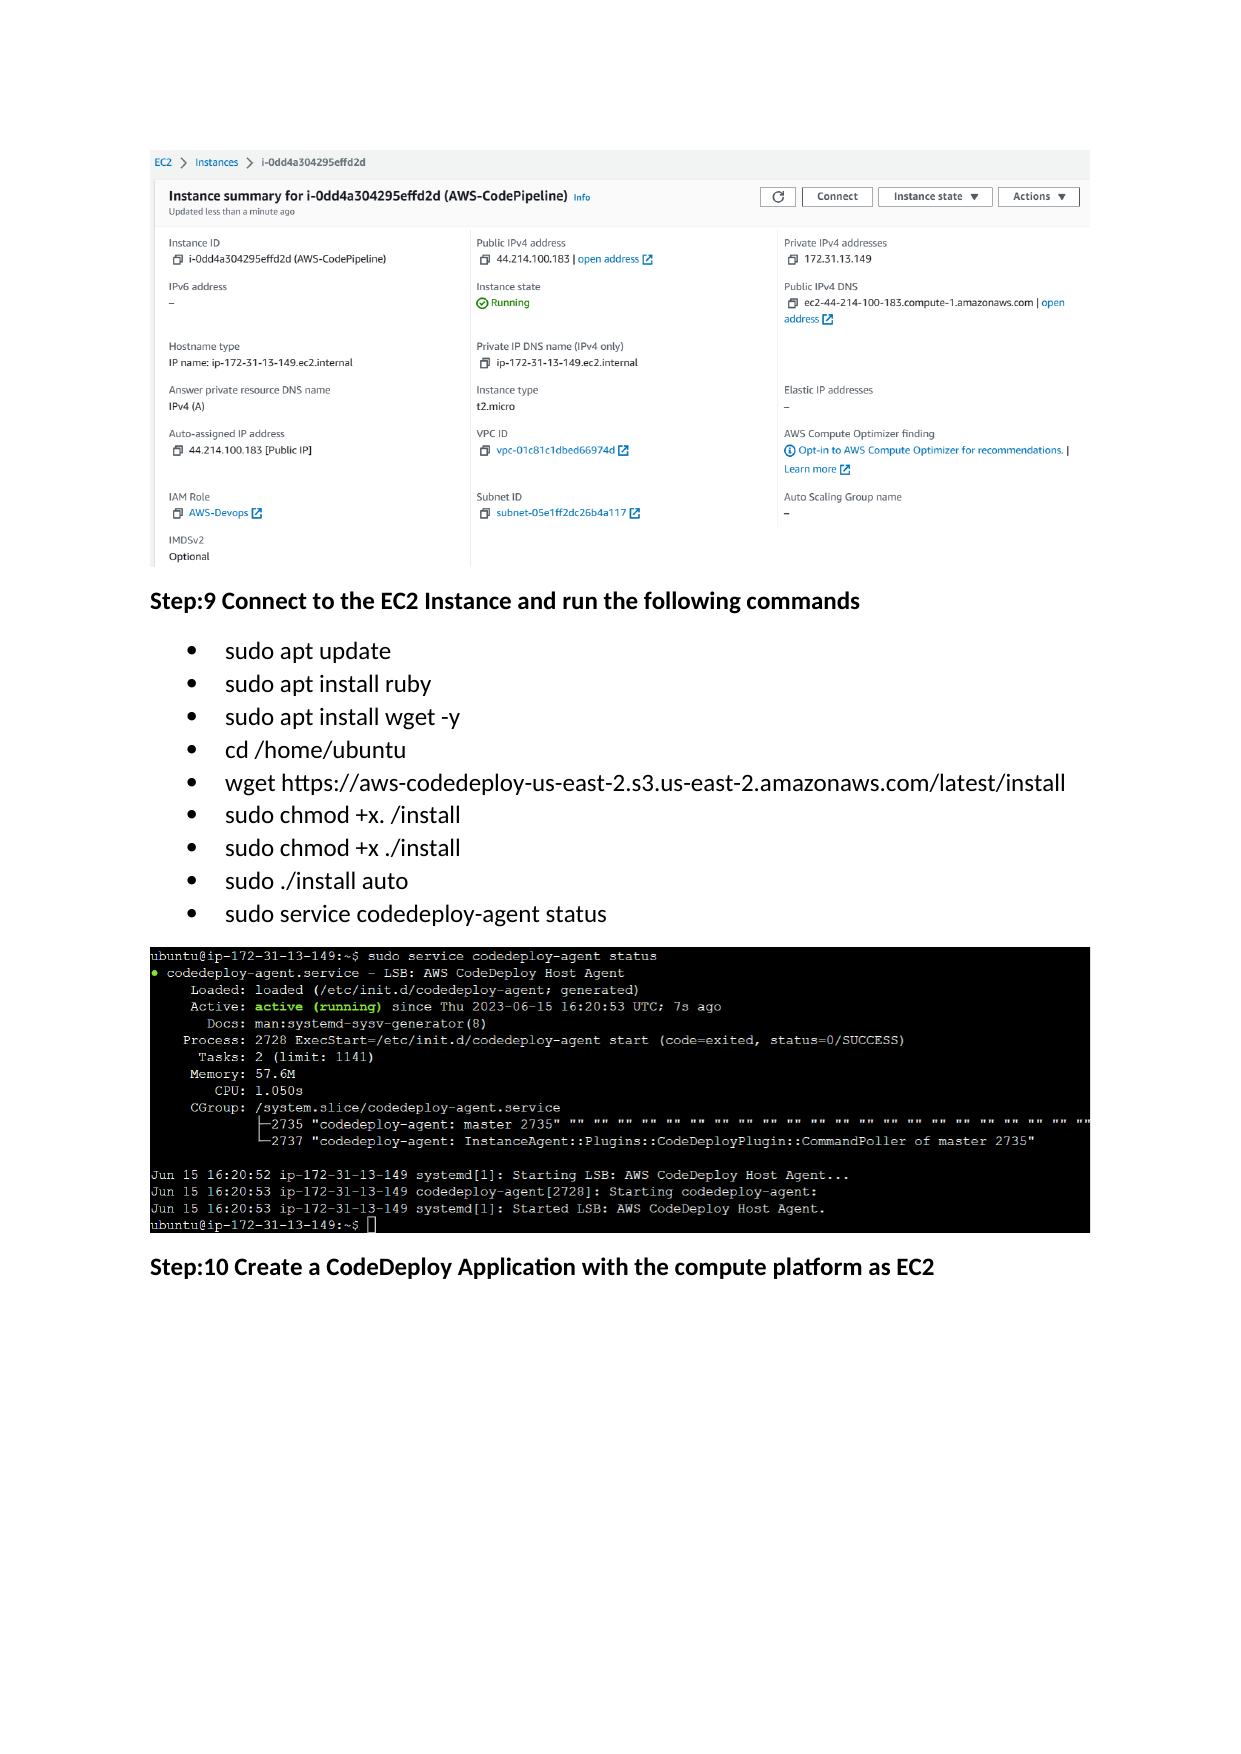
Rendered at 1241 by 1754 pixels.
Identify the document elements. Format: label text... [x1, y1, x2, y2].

text Step:9 Connect to the EC2 Instance and run the following commands [150, 585, 1090, 616]
list sudo ./install auto [187, 865, 1090, 896]
list sudo apt update [187, 635, 1090, 666]
picture [150, 150, 1091, 567]
list wget https://aws-codedeploy-us-east-2.s3.us-east-2.amazonaws.com/latest/install [187, 767, 1090, 797]
list sudo apt install wget -y [187, 701, 1090, 731]
picture [150, 947, 1091, 1233]
list sudo service codedeploy-agent status [187, 898, 1090, 929]
text Step:10 Create a CodeDeploy Application with the compute platform as EC2 [150, 1252, 1090, 1282]
list sudo chmod +x. /install [187, 799, 1090, 830]
list sudo chmod +x ./install [187, 832, 1090, 863]
list cd /home/ubuntu [187, 734, 1090, 764]
list sudo apt install ruby [187, 668, 1090, 698]
